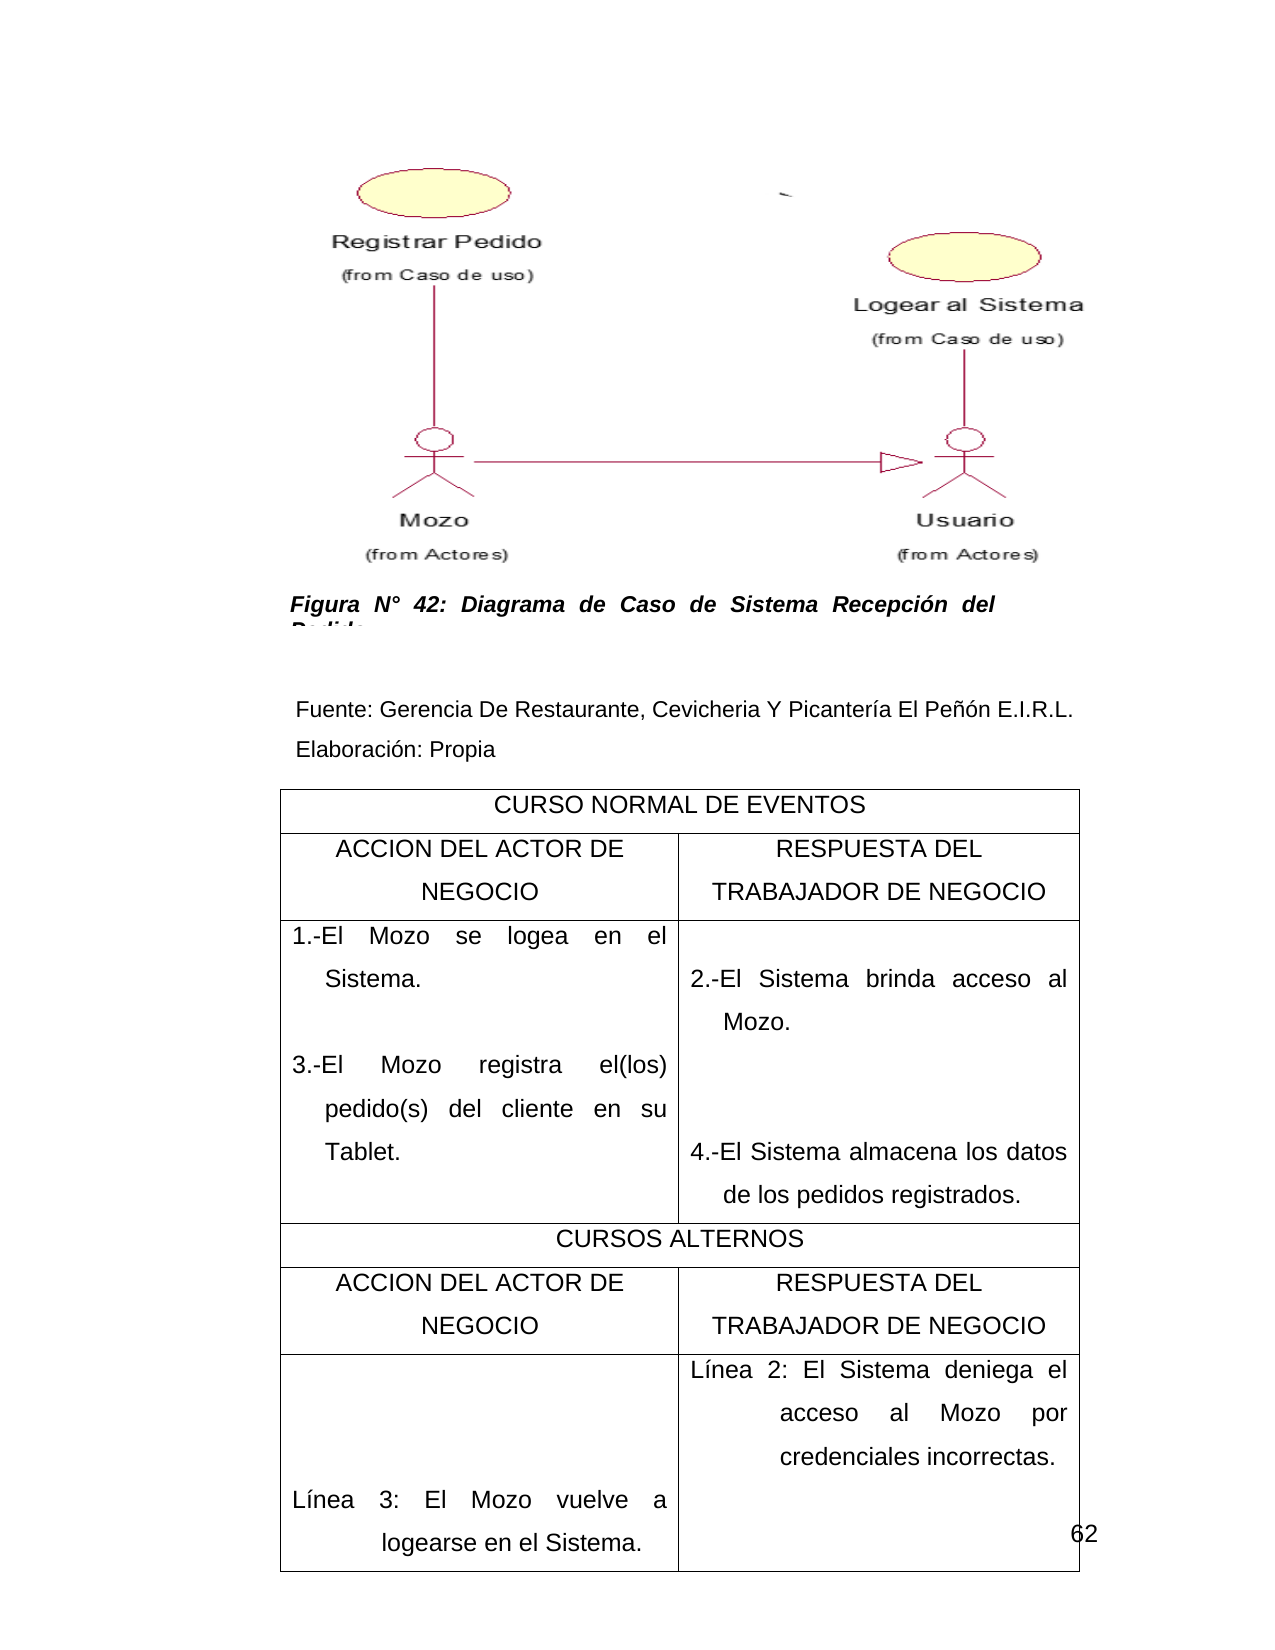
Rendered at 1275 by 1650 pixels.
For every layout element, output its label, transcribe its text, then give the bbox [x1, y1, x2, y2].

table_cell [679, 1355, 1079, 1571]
text Elaboración: Propia [295, 736, 1098, 762]
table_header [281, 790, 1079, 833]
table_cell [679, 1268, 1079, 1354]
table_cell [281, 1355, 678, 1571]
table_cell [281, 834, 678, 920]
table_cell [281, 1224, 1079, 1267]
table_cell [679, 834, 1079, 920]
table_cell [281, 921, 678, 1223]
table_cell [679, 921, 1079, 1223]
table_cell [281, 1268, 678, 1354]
text Fuente: Gerencia De Restaurante, Cevicheria Y Picantería El Peñón E.I.R.L. [295, 626, 1098, 723]
